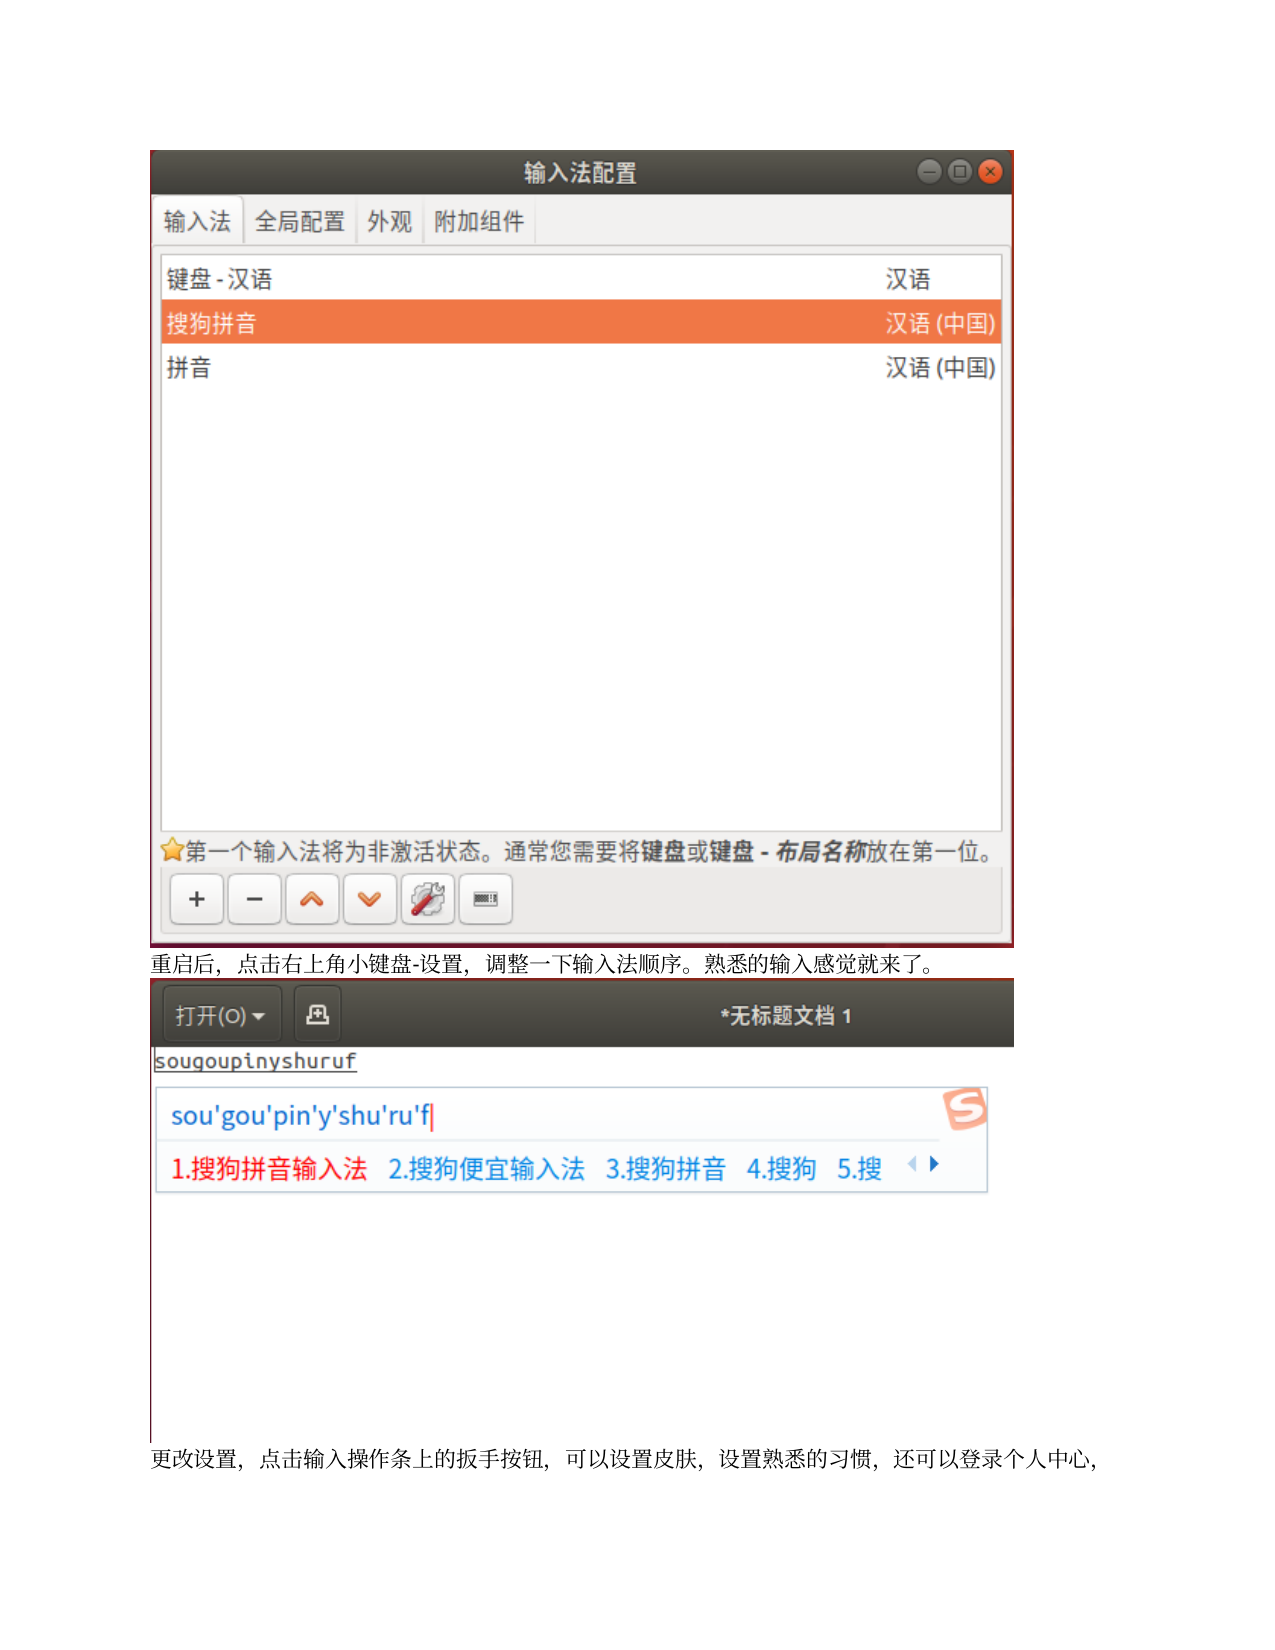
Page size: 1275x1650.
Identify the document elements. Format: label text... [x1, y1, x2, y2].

picture [150, 978, 1014, 1443]
text 重启后，点击右上角小键盘-设置，调整一下输入法顺序。熟悉的输入感觉就来了。 [150, 947, 1125, 979]
picture [150, 150, 1014, 948]
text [150, 1442, 1125, 1474]
